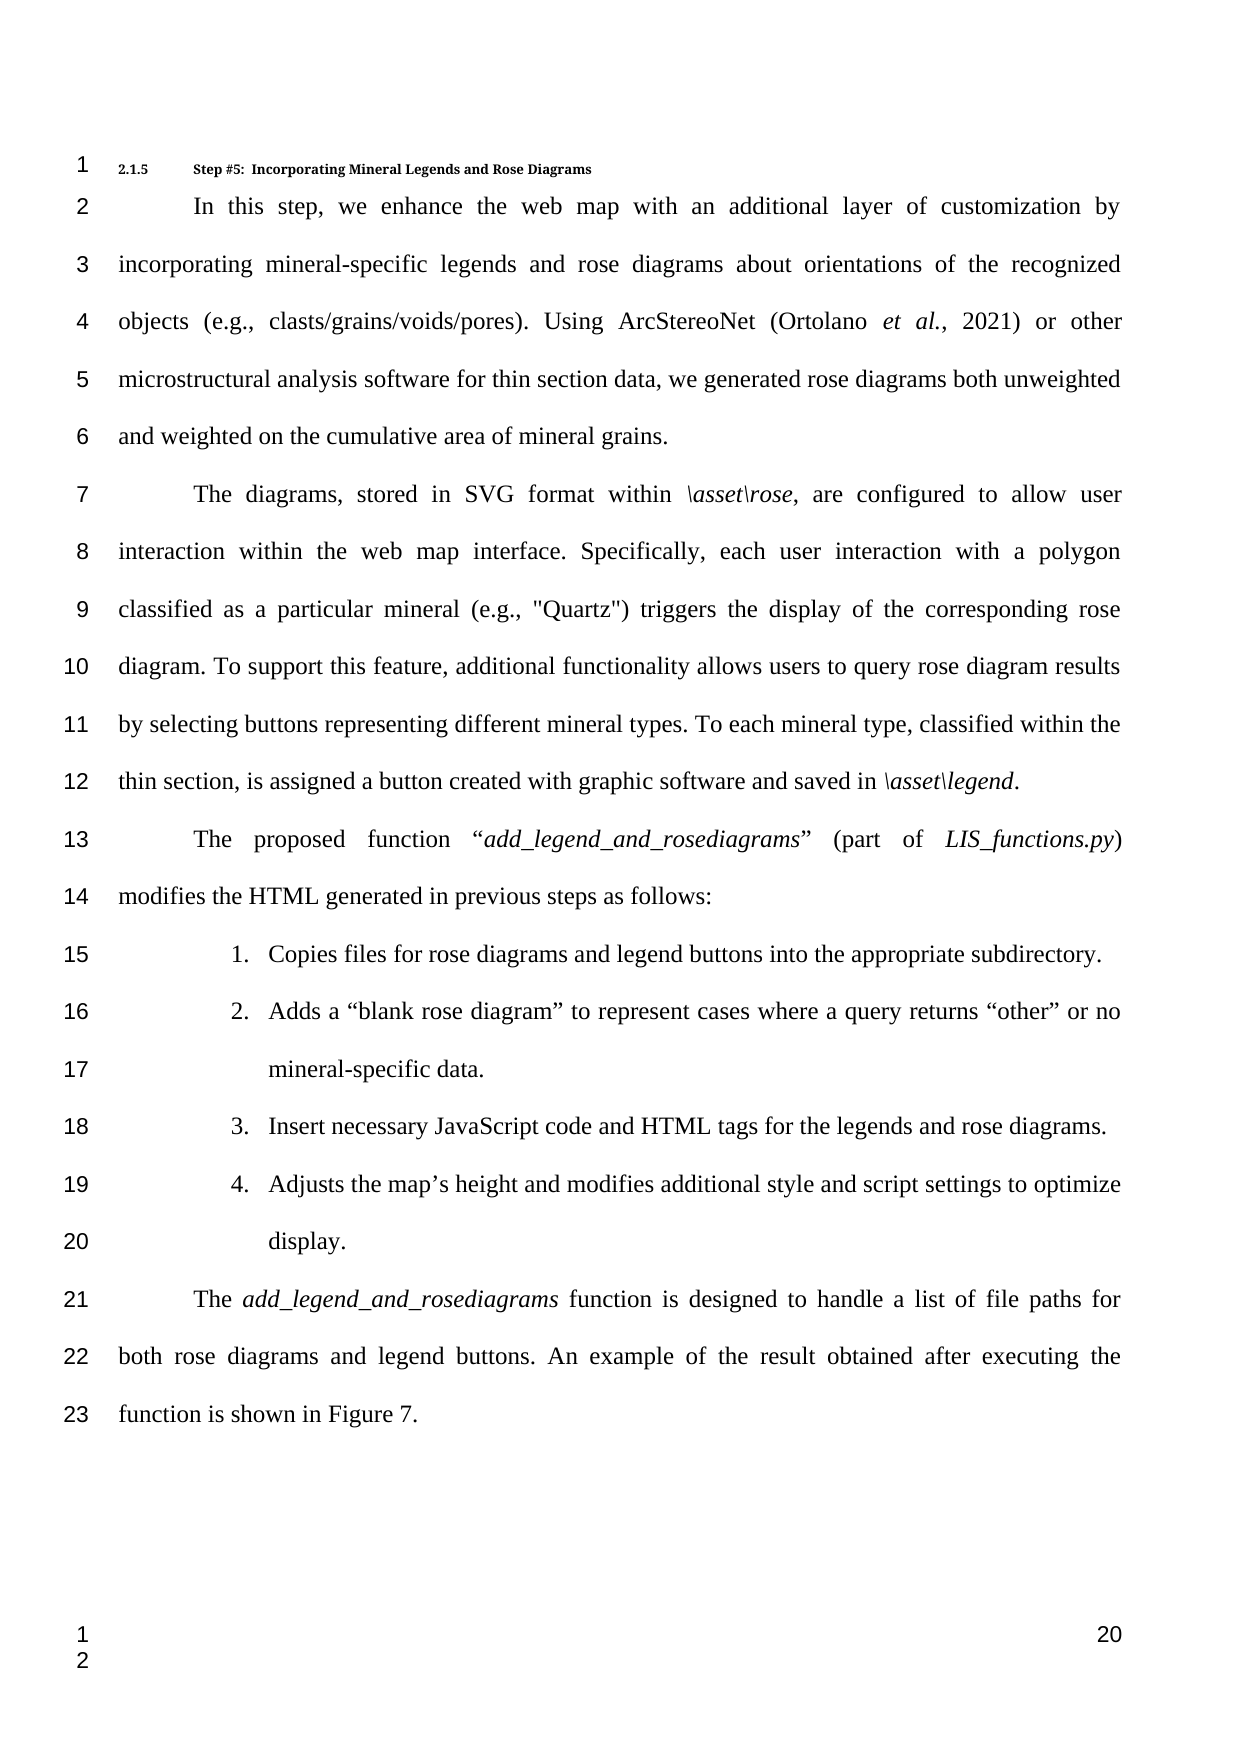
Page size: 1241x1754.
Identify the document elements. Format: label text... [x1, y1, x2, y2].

subtitle Step #5: Incorporating Mineral Legends and Rose Diagrams [118, 148, 1122, 179]
text In this step, we enhance the web map with an additional layer of customization by incorporating mineral-specific legends and rose diagrams about orientations of the recognized objects (e.g., clasts/grains/voids/pores). Using ArcStereoNet (Ortolano et al., 2021) or other microstructural analysis software for thin section data, we generated rose diagrams both unweighted and weighted on the cumulative area of mineral grains. [118, 191, 1122, 450]
list Adjusts the map’s height and modifies additional style and script settings to optimize display. [231, 1169, 1122, 1255]
text The proposed function “add_legend_and_rosediagrams” (part of LIS_functions.py) modifies the HTML generated in previous steps as follows: [118, 824, 1122, 910]
list Adds a “blank rose diagram” to represent cases where a query returns “other” or no mineral-specific data. [231, 996, 1122, 1083]
list Insert necessary JavaScript code and HTML tags for the legends and rose diagrams. [231, 1111, 1122, 1140]
text The diagrams, stored in SVG format within \asset\rose, are configured to allow user interaction within the web map interface. Specifically, each user interaction with a polygon classified as a particular mineral (e.g., "Quartz") triggers the display of the corresponding rose diagram. To support this feature, additional functionality allows users to query rose diagram results by selecting buttons representing different mineral types. To each mineral type, classified within the thin section, is assigned a button created with graphic software and saved in \asset\legend. [118, 479, 1122, 795]
list Copies files for rose diagrams and legend buttons into the appropriate subdirectory. [231, 939, 1122, 968]
text The add_legend_and_rosediagrams function is designed to handle a list of file paths for both rose diagrams and legend buttons. An example of the result obtained after executing the function is shown in Figure 7. [118, 1284, 1122, 1428]
